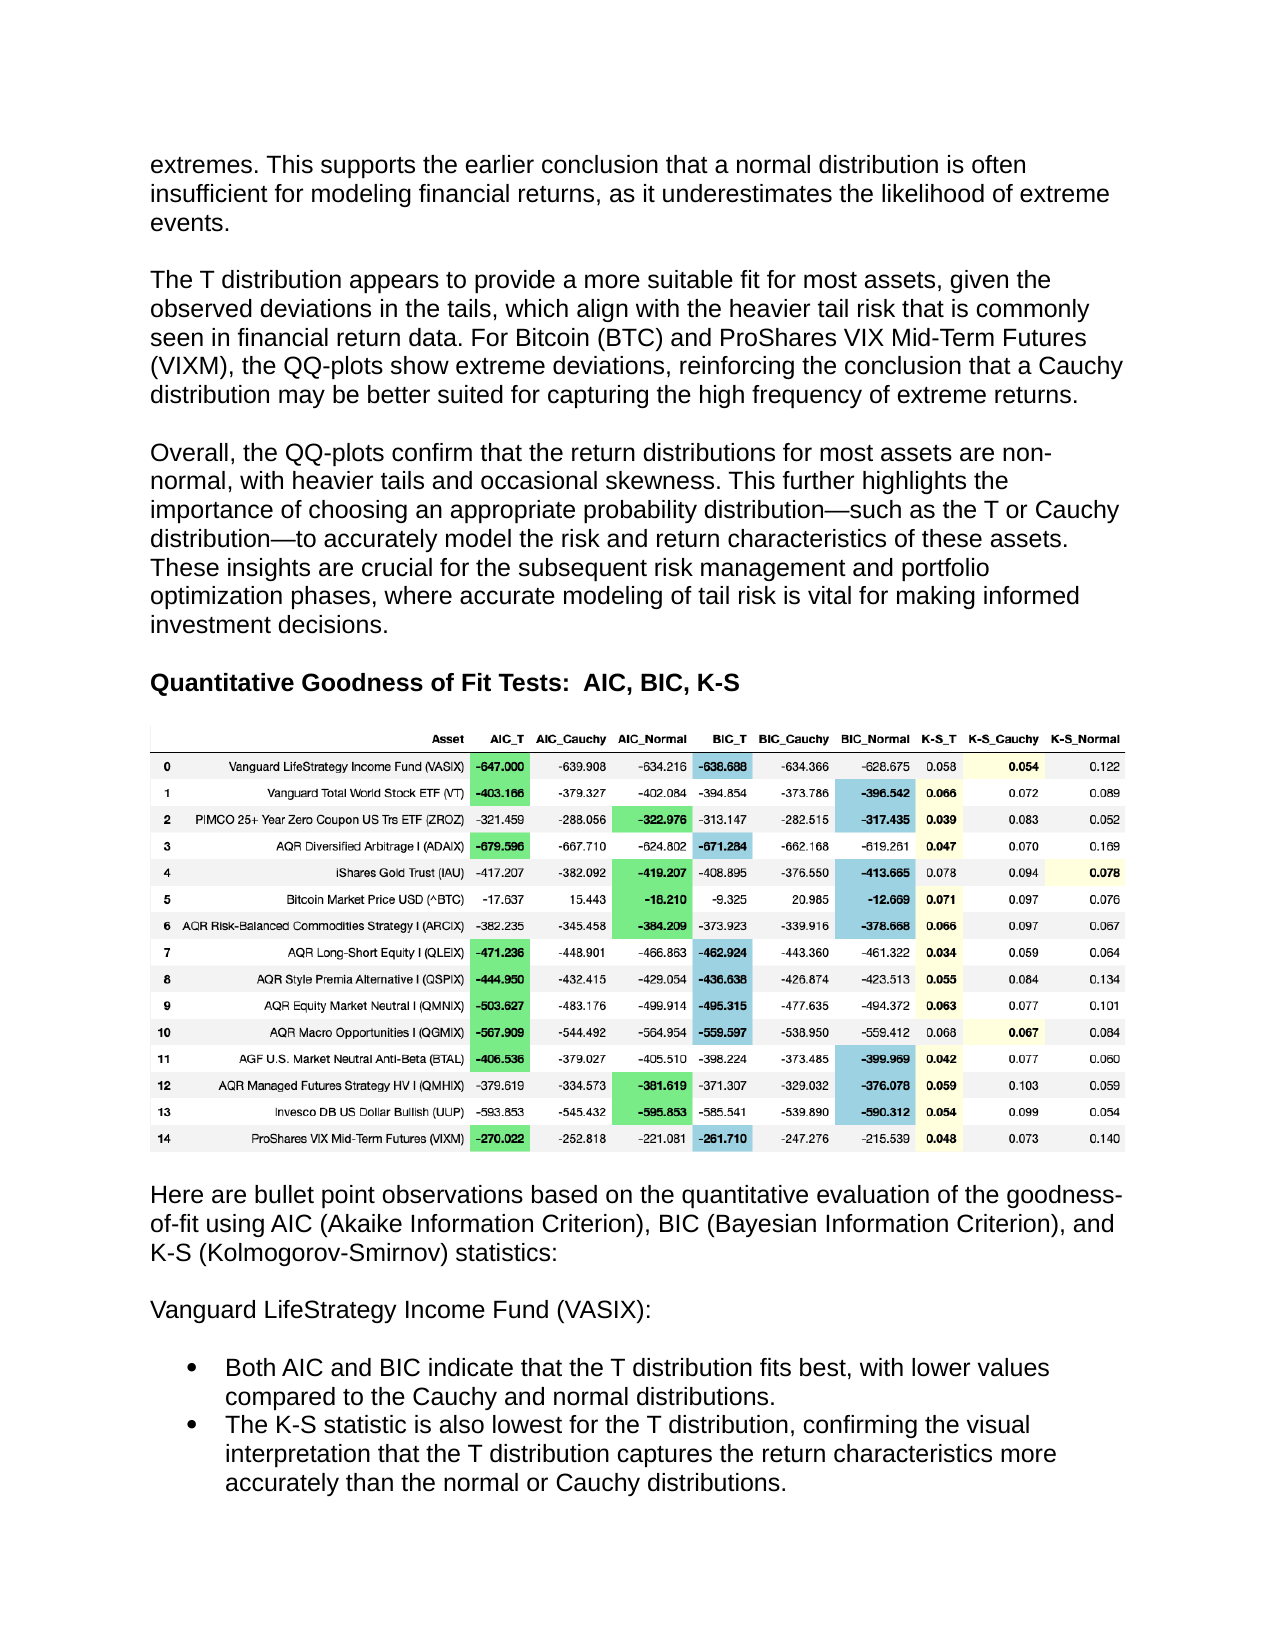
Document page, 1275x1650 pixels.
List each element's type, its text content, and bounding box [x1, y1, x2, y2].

picture [150, 725, 1125, 1152]
text Quantitative Goodness of Fit Tests: AIC, BIC, K-S [150, 667, 1125, 696]
text The T distribution appears to provide a more suitable fit for most assets, given the observed deviations in the tails, which align with the heavier tail risk that is commonly seen in financial return data. For Bitcoin (BTC) and ProShares VIX Mid-Term Futures (VIXM), the QQ-plots show extreme deviations, reinforcing the conclusion that a Cauchy distribution may be better suited for capturing the high frequency of extreme returns. [150, 265, 1125, 409]
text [150, 150, 1125, 236]
text Vanguard LifeStrategy Income Fund (VASIX): [150, 1295, 1125, 1324]
list The K-S statistic is also lowest for the T distribution, confirming the visual interpretation that the T distribution captures the return characteristics more accurately than the normal or Cauchy distributions. [187, 1411, 1125, 1497]
text Overall, the QQ-plots confirm that the return distributions for most assets are non-normal, with heavier tails and occasional skewness. This further highlights the importance of choosing an appropriate probability distribution—such as the T or Cauchy distribution—to accurately model the risk and return characteristics of these assets. These insights are crucial for the subsequent risk management and portfolio optimization phases, where accurate modeling of tail risk is vital for making informed investment decisions. [150, 437, 1125, 639]
list Both AIC and BIC indicate that the T distribution fits best, with lower values compared to the Cauchy and normal distributions. [187, 1353, 1125, 1411]
text Here are bullet point observations based on the quantitative evaluation of the goodness-of-fit using AIC (Akaike Information Criterion), BIC (Bayesian Information Criterion), and K-S (Kolmogorov-Smirnov) statistics: [150, 1180, 1125, 1267]
